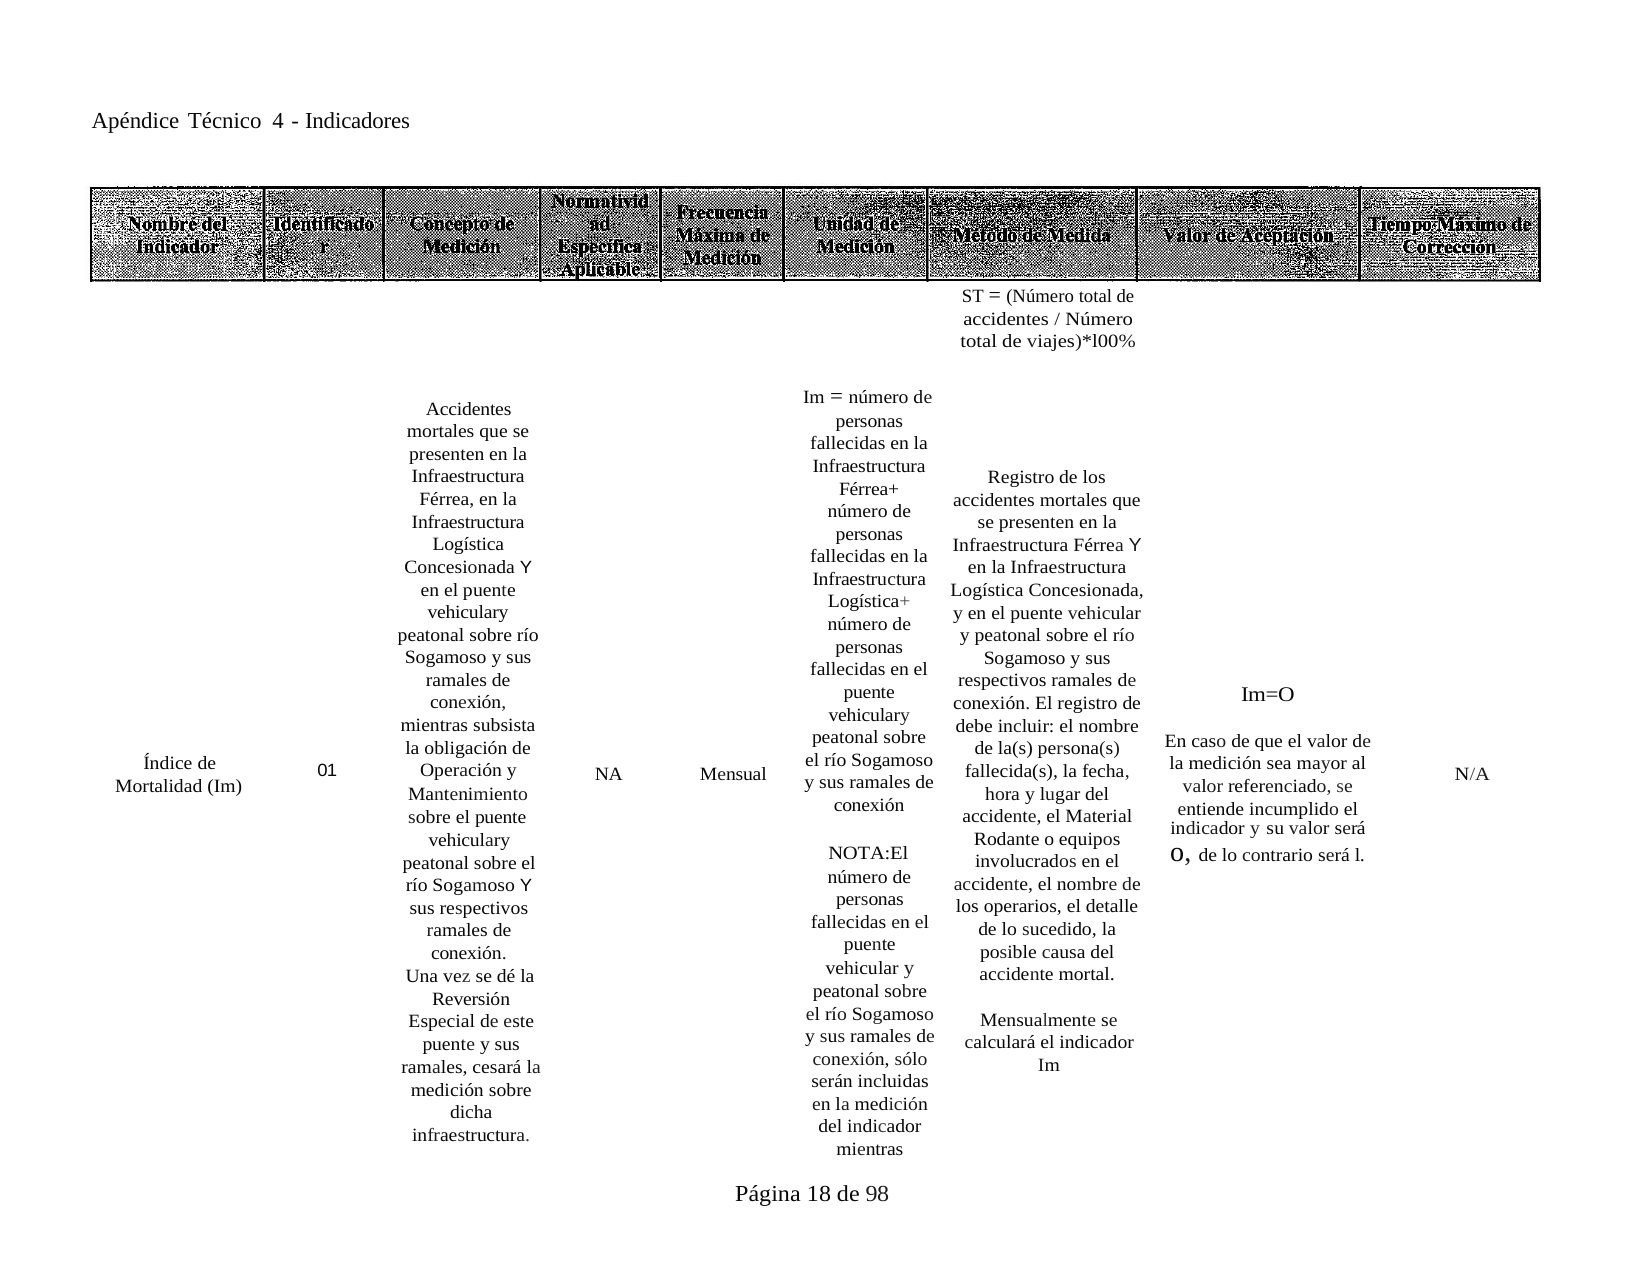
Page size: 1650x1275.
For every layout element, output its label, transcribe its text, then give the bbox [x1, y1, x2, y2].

text Im=O [1159, 682, 1376, 706]
text número de personas fallecidas en el puente vehicular y peatonal sobre el río Sogamoso y sus ramales de conexión, sólo serán incluidas en la medición del indicador mientras [803, 866, 935, 1159]
text Registro de los accidentes mortales que se presenten en la Infraestructura Férrea Y en la Infraestructura Logística Concesionada, y en el puente vehicular y peatonal sobre el río Sogamoso y sus respectivos ramales de conexión. El registro de debe incluir: el nombre de la(s) persona(s) fallecida(s), la fecha, hora y lugar del accidente, el Material Rodante o equipos involucrados en el accidente, el nombre de los operarios, el detalle de lo sucedido, la posible causa del accidente mortal. [947, 466, 1146, 985]
text En caso de que el valor de la medición sea mayor al valor referenciado, se entiende incumplido el [1163, 730, 1372, 819]
text Im = número de personas fallecidas en la Infraestructura Férrea+ número de personas fallecidas en la Infraestructura Logística+ número de personas fallecidas en el puente vehiculary peatonal sobre el río Sogamoso y sus ramales de conexión [800, 383, 935, 815]
text Índice de Mortalidad (Im) [115, 752, 246, 796]
text NOTA:El [801, 842, 935, 864]
text Una vez se dé la Reversión Especial de este puente y sus ramales, cesará la medición sobre dicha infraestructura. [397, 964, 542, 1146]
text vehiculary peatonal sobre el río Sogamoso Y sus respectivos ramales de conexión. [401, 829, 536, 963]
text 01 Operación y Mantenimiento sobre el puente [317, 759, 530, 827]
text NA Mensual [594, 763, 767, 784]
text indicador y su valor será [1166, 820, 1370, 838]
text o, de lo contrario será l. [1165, 838, 1370, 867]
text N/A [1454, 763, 1604, 784]
text Accidentes mortales que se presenten en la Infraestructura Férrea, en la Infraestructura Logística Concesionada Y en el puente vehiculary peatonal sobre río Sogamoso y sus ramales de conexión, mientras subsista la obligación de [397, 398, 539, 758]
text ST = (Número total de accidentes / Número total de viajes)*l00% [951, 282, 1144, 351]
text Mensualmente se calculará el indicador Im [962, 1009, 1135, 1075]
picture [85, 183, 1543, 282]
